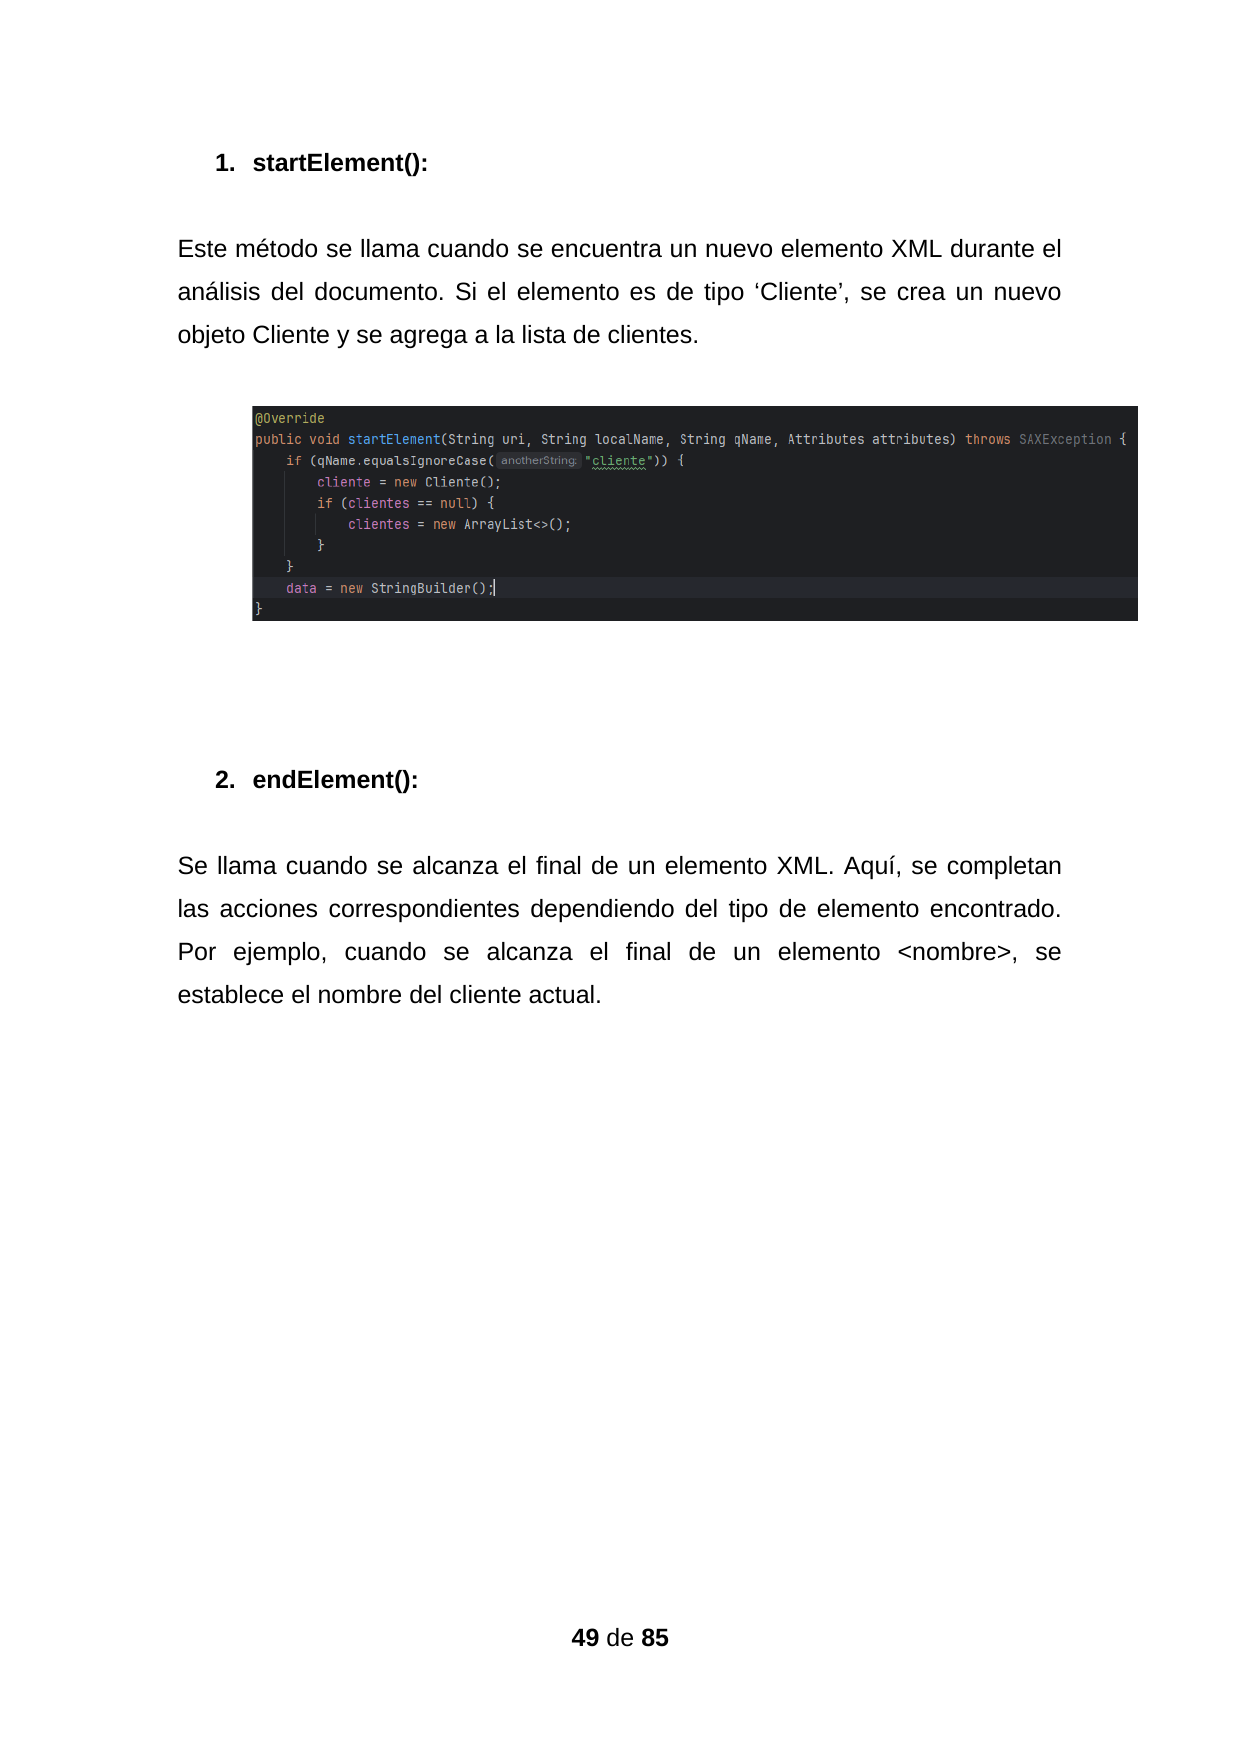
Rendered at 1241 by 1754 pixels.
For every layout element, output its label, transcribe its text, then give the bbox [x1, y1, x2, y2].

list Este método se llama cuando se encuentra un nuevo elemento XML durante el análisis del documento. Si el elemento es de tipo ‘Cliente’, se crea un nuevo objeto Cliente y se agrega a la lista de clientes. [177, 234, 1063, 349]
list Se llama cuando se alcanza el final de un elemento XML. Aquí, se completan las acciones correspondientes dependiendo del tipo de elemento encontrado. Por ejemplo, cuando se alcanza el final de un elemento <nombre>, se establece el nombre del cliente actual. [177, 851, 1063, 1009]
list startElement(): [215, 148, 1063, 176]
picture [252, 406, 1138, 621]
list endElement(): [215, 765, 1063, 793]
